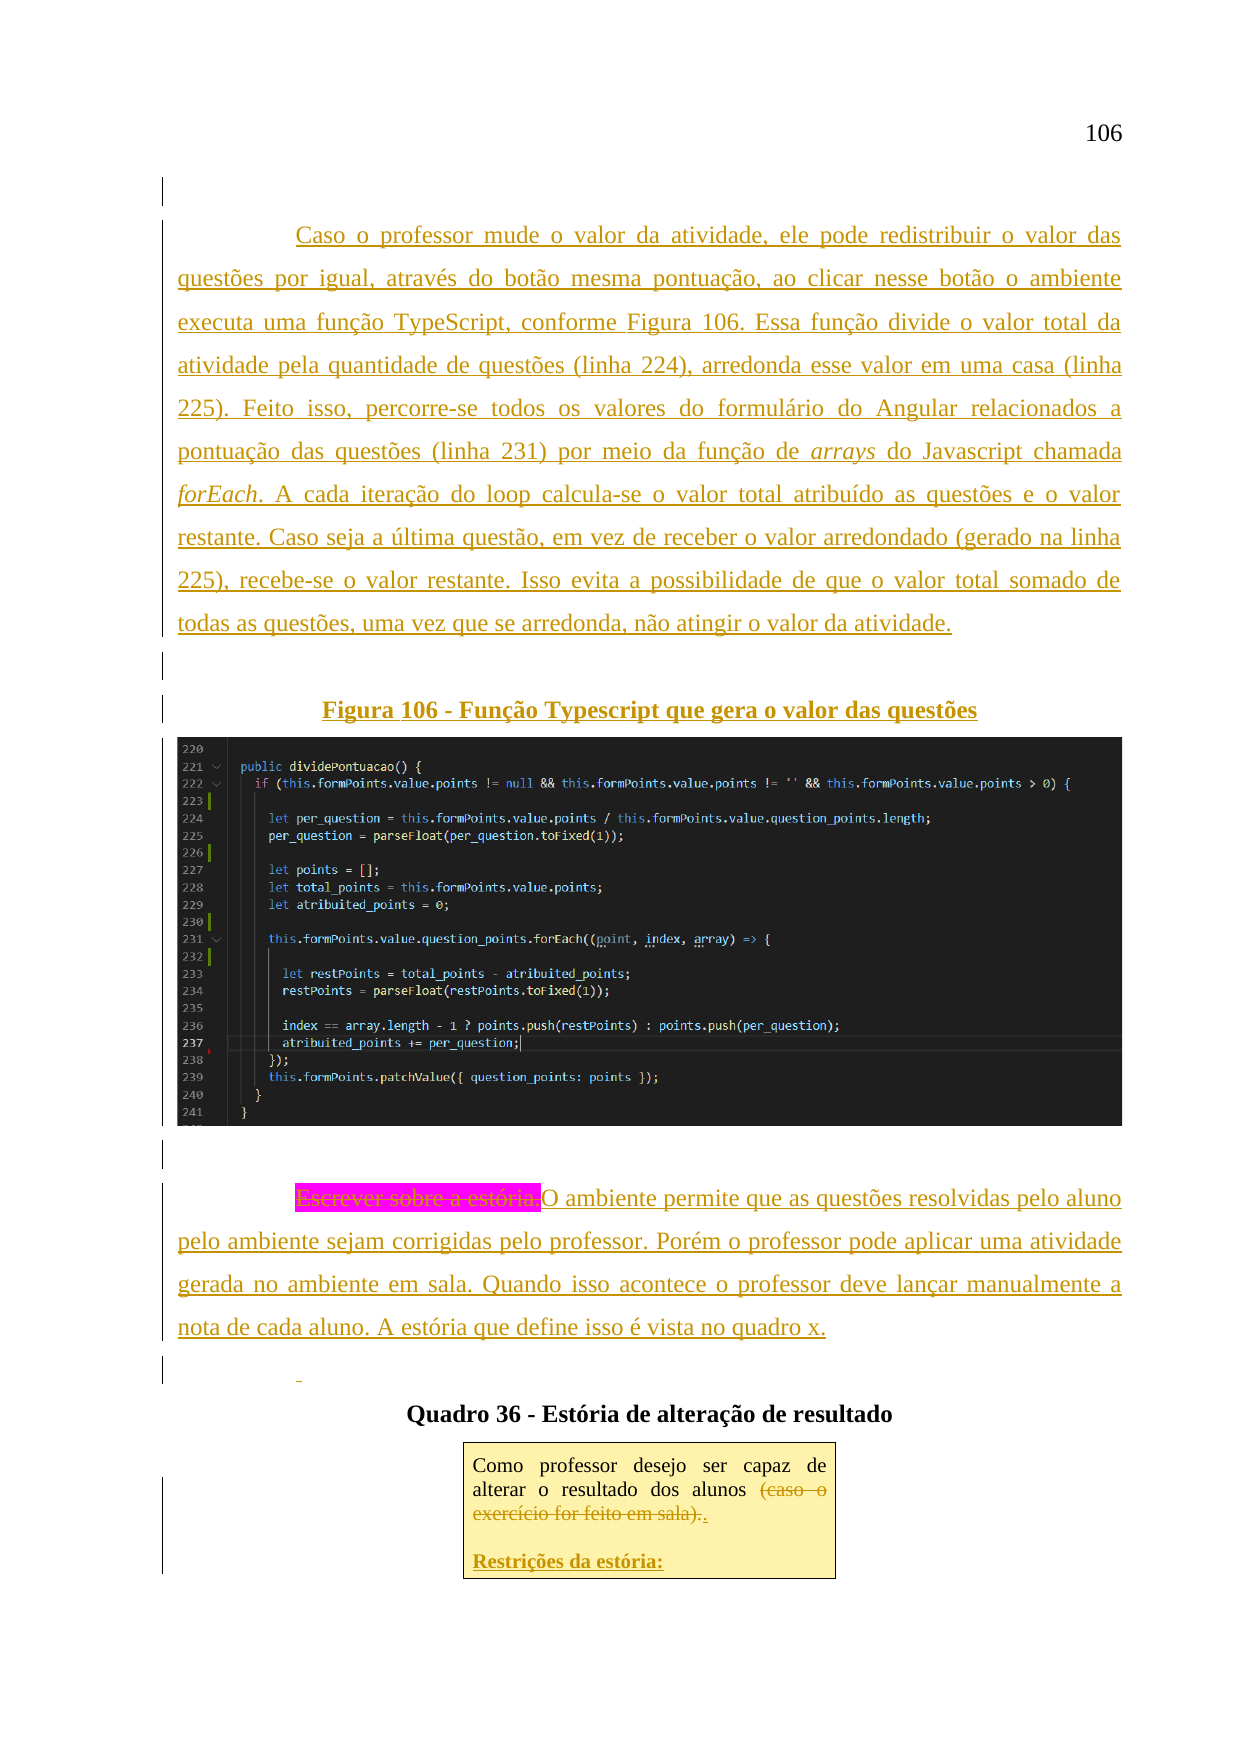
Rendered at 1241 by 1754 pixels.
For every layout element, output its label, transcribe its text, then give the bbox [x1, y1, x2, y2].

text Quadro - Estória de alteração de resultado [177, 1399, 1122, 1427]
picture [177, 737, 1123, 1126]
text Como professor desejo ser capaz de alterar o resultado dos alunos [464, 1443, 835, 1514]
